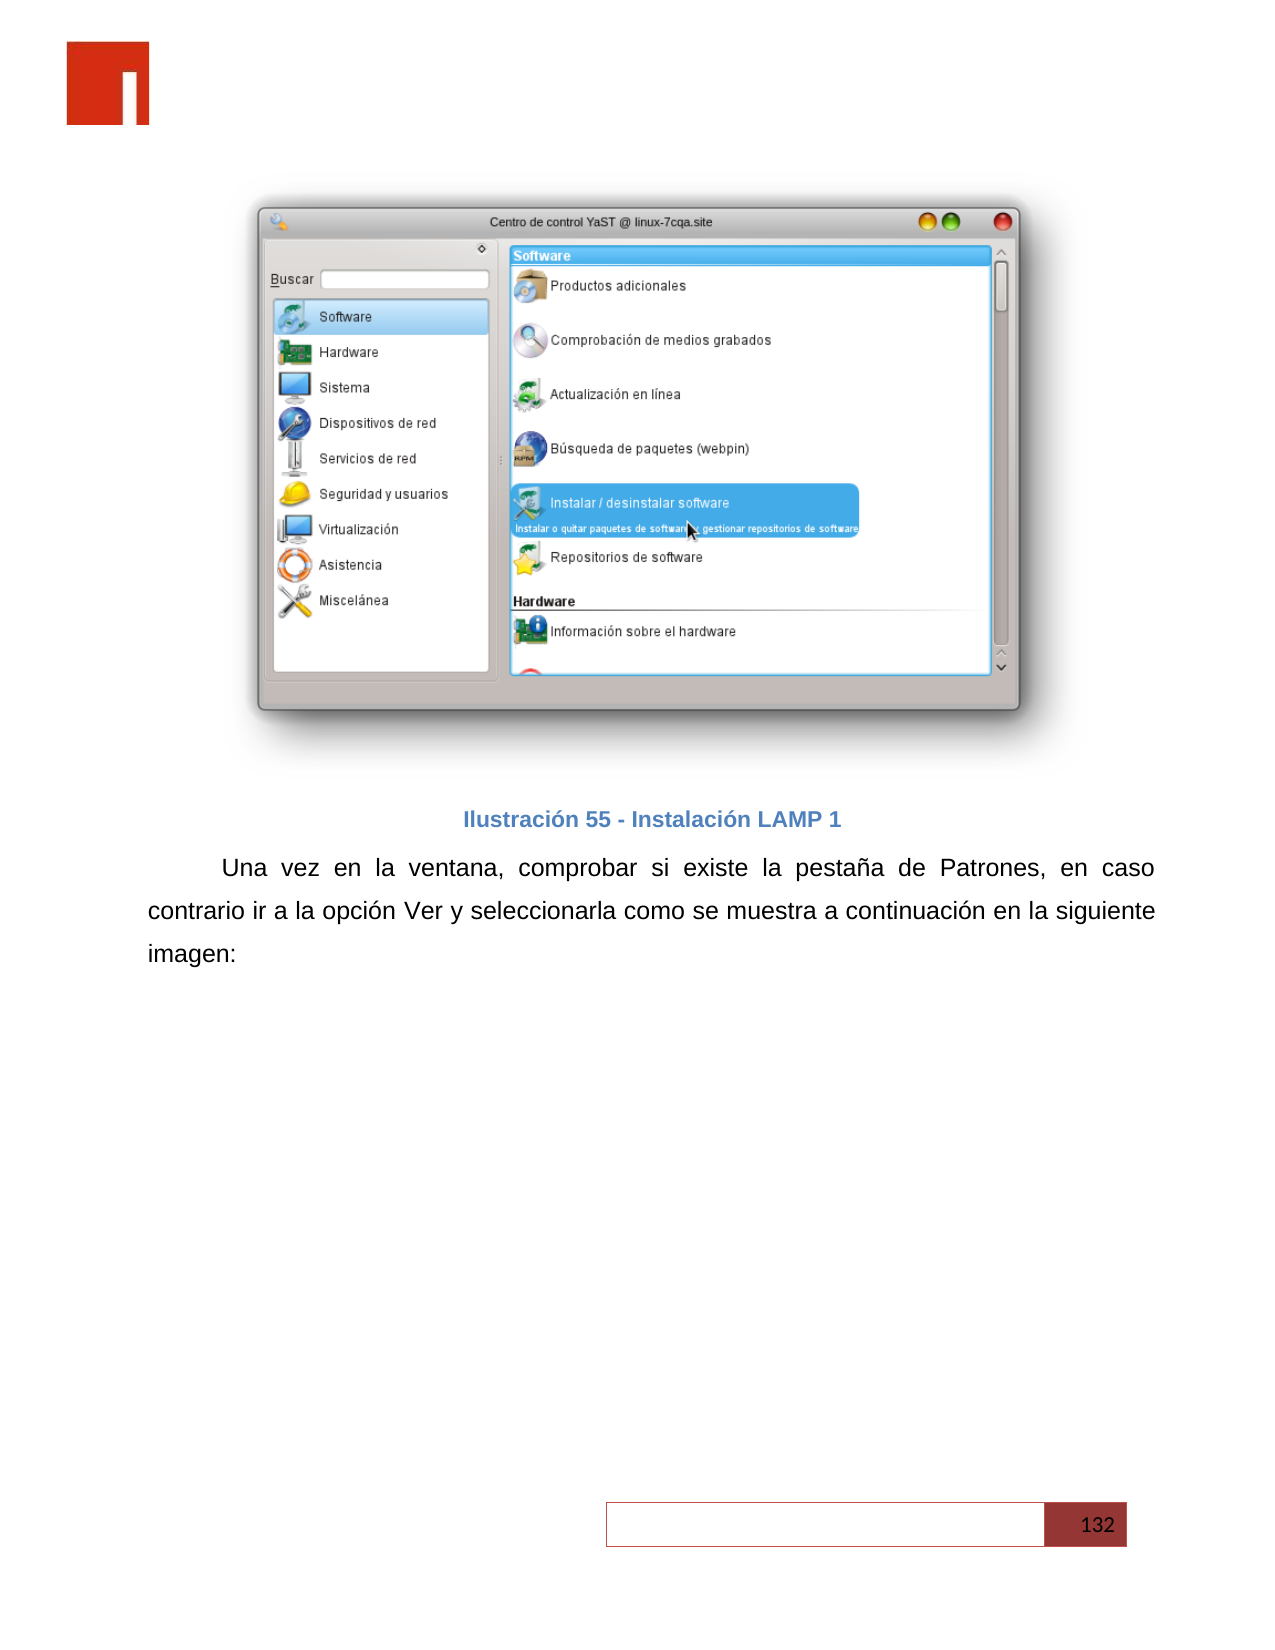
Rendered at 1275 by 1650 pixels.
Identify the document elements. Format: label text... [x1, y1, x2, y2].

picture [66, 41, 150, 125]
text Una vez en la ventana, comprobar si existe la pestaña de Patrones, en caso contrario ir a la opción Ver y seleccionarla como se muestra a continuación en la siguiente imagen: [148, 853, 1157, 968]
text Ilustración 55 - Instalación LAMP 1 [148, 806, 1157, 832]
picture [244, 192, 1034, 726]
